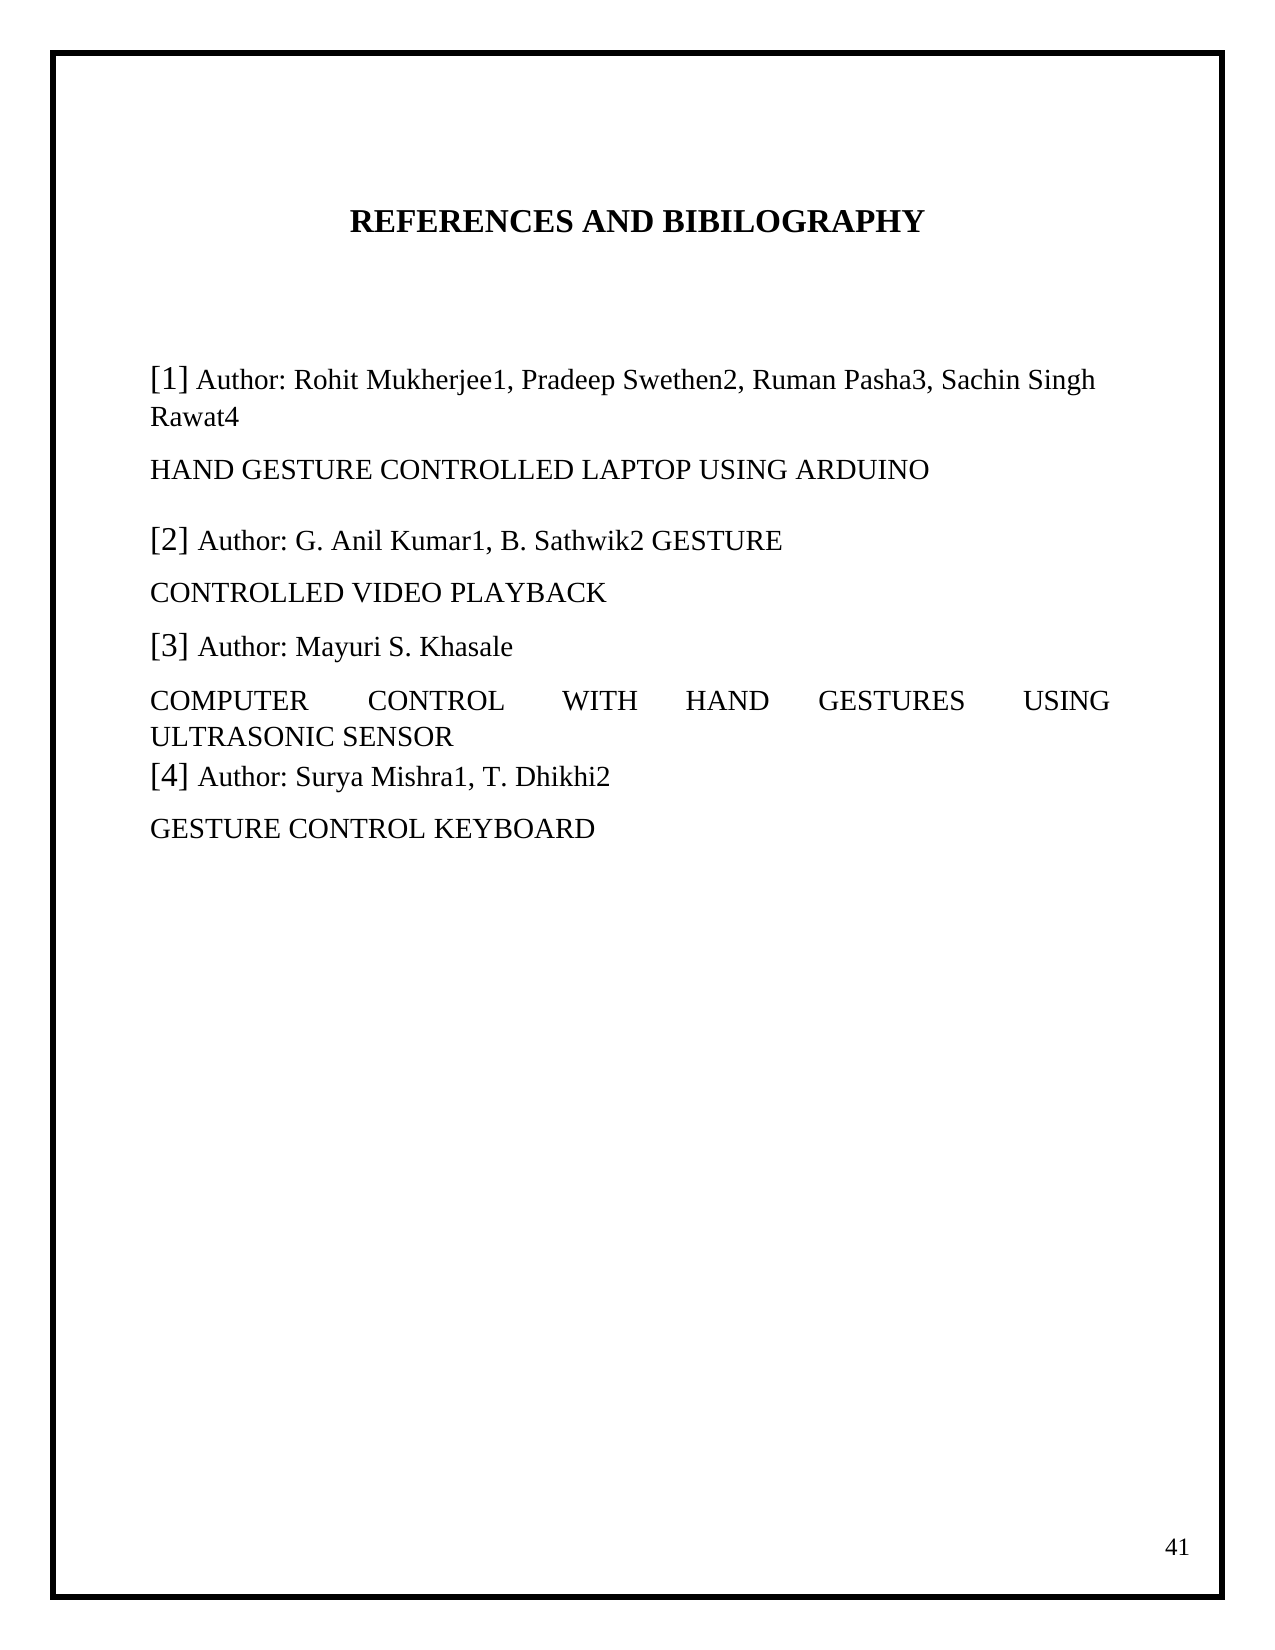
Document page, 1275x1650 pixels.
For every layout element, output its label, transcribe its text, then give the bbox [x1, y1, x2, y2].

list Author: Surya Mishra1, T. Dhikhi2 GESTURE CONTROL KEYBOARD [150, 756, 669, 845]
list Author: Mayuri S. Khasale [150, 625, 1190, 664]
text COMPUTER CONTROL WITH HAND GESTURES USING ULTRASONIC SENSOR [150, 683, 1125, 753]
list Author: Rohit Mukherjee1, Pradeep Swethen2, Ruman Pasha3, Sachin Singh Rawat4 [150, 359, 1125, 433]
text HAND GESTURE CONTROLLED LAPTOP USING ARDUINO [150, 452, 1190, 486]
subtitle REFERENCES AND BIBILOGRAPHY [137, 201, 1138, 239]
list Author: G. Anil Kumar1, B. Sathwik2 GESTURE CONTROLLED VIDEO PLAYBACK [150, 519, 830, 608]
